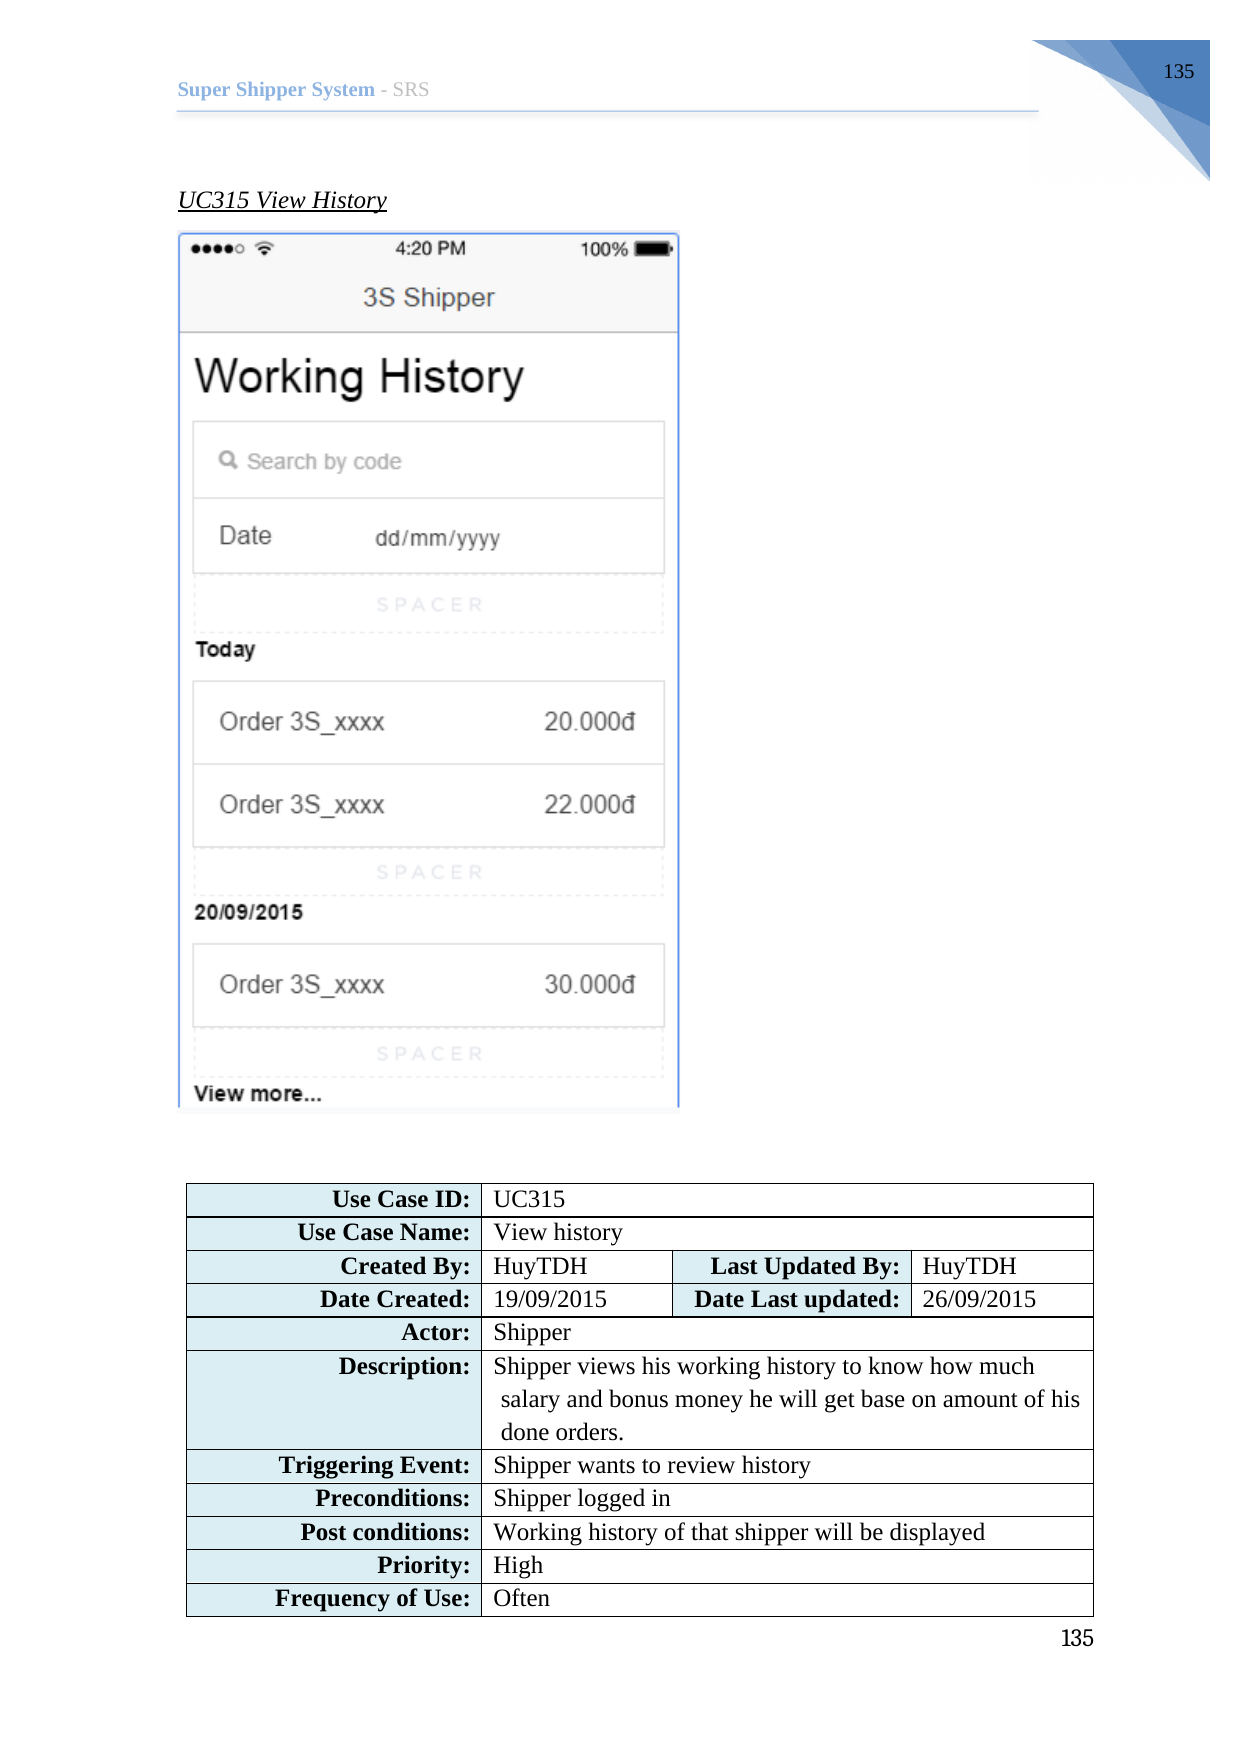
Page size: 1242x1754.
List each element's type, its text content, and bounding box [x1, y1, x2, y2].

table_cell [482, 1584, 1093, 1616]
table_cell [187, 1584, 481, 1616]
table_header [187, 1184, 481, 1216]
picture [1029, 40, 1210, 182]
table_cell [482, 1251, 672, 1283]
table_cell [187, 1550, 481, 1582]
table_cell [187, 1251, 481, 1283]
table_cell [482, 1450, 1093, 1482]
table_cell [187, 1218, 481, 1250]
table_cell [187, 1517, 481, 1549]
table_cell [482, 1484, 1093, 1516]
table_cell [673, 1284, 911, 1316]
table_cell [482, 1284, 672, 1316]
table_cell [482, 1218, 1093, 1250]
subtitle UC315 View History [177, 185, 1094, 214]
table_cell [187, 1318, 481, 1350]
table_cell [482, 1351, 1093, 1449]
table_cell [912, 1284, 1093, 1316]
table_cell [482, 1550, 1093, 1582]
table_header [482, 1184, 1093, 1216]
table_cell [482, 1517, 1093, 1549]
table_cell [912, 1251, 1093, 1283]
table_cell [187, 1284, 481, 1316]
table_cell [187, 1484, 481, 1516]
picture [177, 230, 681, 1114]
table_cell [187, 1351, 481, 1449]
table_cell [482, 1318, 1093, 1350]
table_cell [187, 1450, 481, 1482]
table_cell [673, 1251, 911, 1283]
